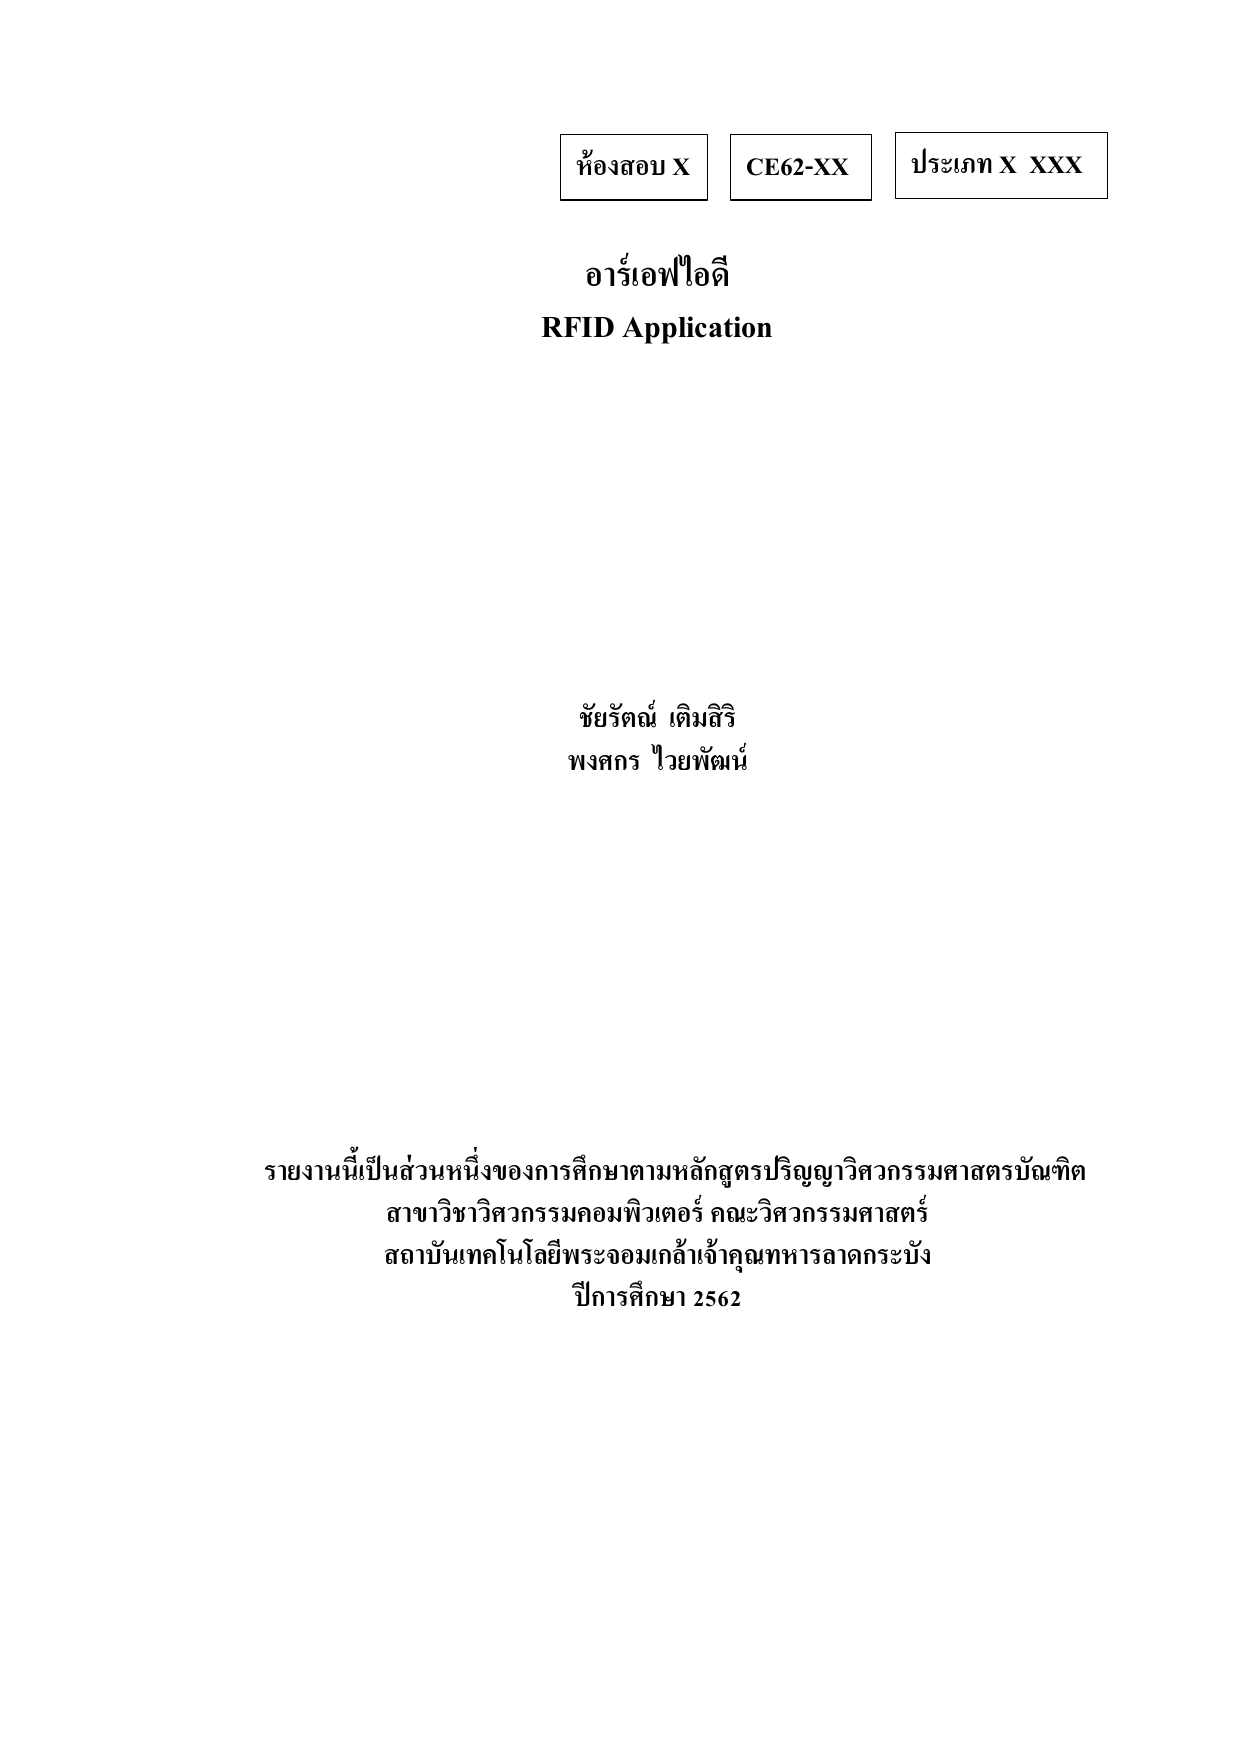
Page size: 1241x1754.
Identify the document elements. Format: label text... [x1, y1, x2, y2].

text ชัยรัตณ์ เติมสิริ [225, 694, 1090, 737]
text สถาบันเทคโนโลยีพระจอมเกล้าเจ้าคุณทหารลาดกระบัง [225, 1231, 1090, 1273]
text พงศกร ไวยพัฒน์ [225, 737, 1090, 779]
text สาขาวิชาวิศวกรรมคอมพิวเตอร์ คณะวิศวกรรมศาสตร์ [225, 1189, 1090, 1231]
text RFID Application [225, 297, 1090, 348]
text อาร์เอฟไอดี [225, 245, 1090, 297]
text ปีการศึกษา 2562 [225, 1273, 1090, 1316]
text รายงานนี้เป็นส่วนหนึ่งของการศึกษาตามหลักสูตรปริญญาวิศวกรรมศาสตรบัณฑิต [225, 1147, 1125, 1189]
